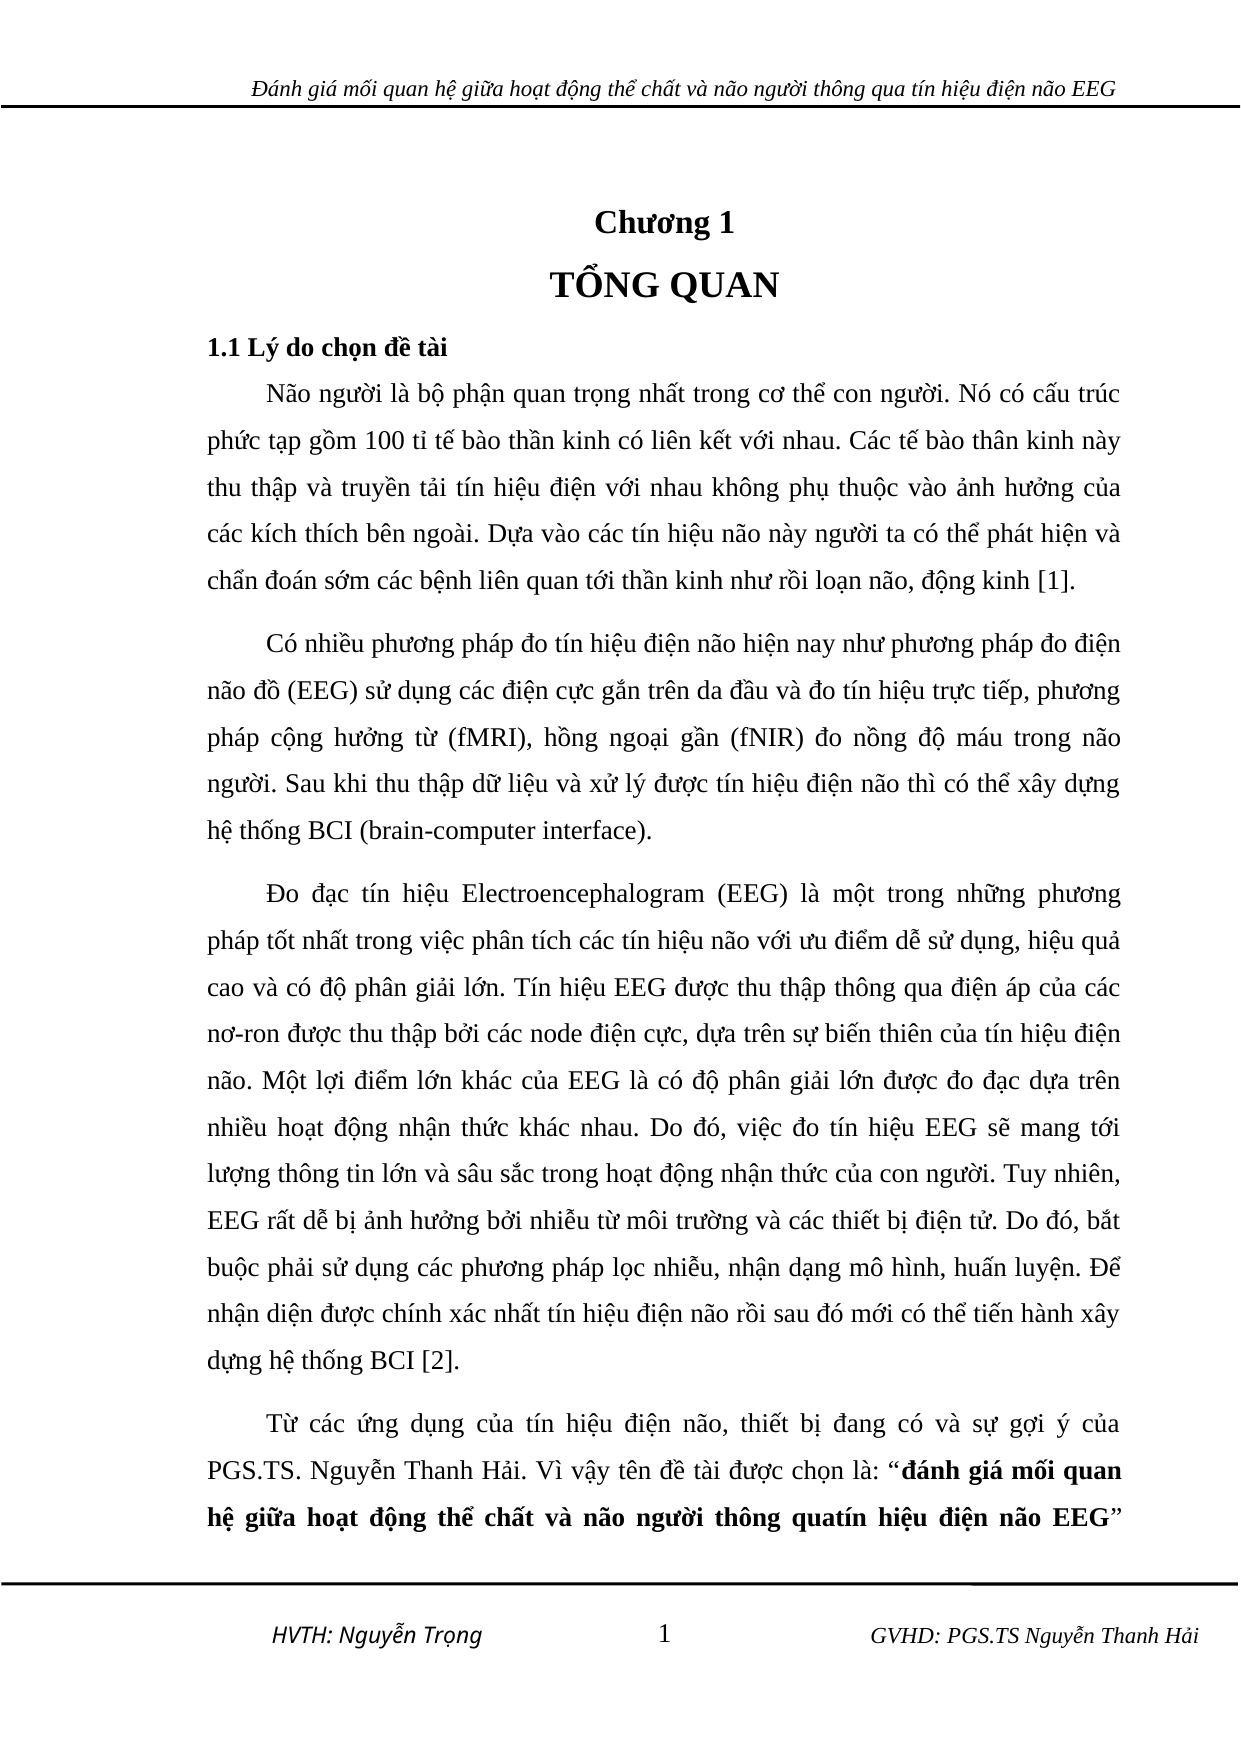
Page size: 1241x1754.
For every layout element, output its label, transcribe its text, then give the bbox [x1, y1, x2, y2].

subtitle Chương 1 TỔNG QUAN [207, 202, 1122, 305]
text Có nhiều phương pháp đo tín hiệu điện não hiện nay như phương pháp đo điện não đồ (EEG) sử dụng các điện cực gắn trên da đầu và đo tín hiệu trực tiếp, phương pháp cộng hưởng từ (fMRI), hồng ngoại gần (fNIR) đo nồng độ máu trong não người. Sau khi thu thập dữ liệu và xử lý được tín hiệu điện não thì có thể xây dựng hệ thống BCI (brain-computer interface). [207, 628, 1122, 845]
text Đo đạc tín hiệu Electroencephalogram (EEG) là một trong những phương pháp tốt nhất trong việc phân tích các tín hiệu não với ưu điểm dễ sử dụng, hiệu quả cao và có độ phân giải lớn. Tín hiệu EEG được thu thập thông qua điện áp của các nơ-ron được thu thập bởi các node điện cực, dựa trên sự biến thiên của tín hiệu điện não. Một lợi điểm lớn khác của EEG là có độ phân giải lớn được đo đạc dựa trên nhiều hoạt động nhận thức khác nhau. Do đó, việc đo tín hiệu EEG sẽ mang tới lượng thông tin lớn và sâu sắc trong hoạt động nhận thức của con người. Tuy nhiên, EEG rất dễ bị ảnh hưởng bởi nhiễu từ môi trường và các thiết bị điện tử. Do đó, bắt buộc phải sử dụng các phương pháp lọc nhiễu, nhận dạng mô hình, huấn luyện. Để nhận diện được chính xác nhất tín hiệu điện não rồi sau đó mới có thể tiến hành xây dựng hệ thống BCI. [207, 878, 1122, 1375]
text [207, 1408, 1122, 1532]
text Não người là bộ phận quan trọng nhất trong cơ thể con người. Nó có cấu trúc phức tạp gồm 100 tỉ tế bào thần kinh có liên kết với nhau. Các tế bào thân kinh này thu thập và truyền tải tín hiệu điện với nhau không phụ thuộc vào ảnh hưởng của các kích thích bên ngoài. Dựa vào các tín hiệu não này người ta có thể phát hiện và chẩn đoán sớm các bệnh liên quan tới thần kinh như rồi loạn não, động kinh . [207, 378, 1122, 595]
subtitle 1.1 Lý do chọn đề tài [207, 331, 1122, 362]
